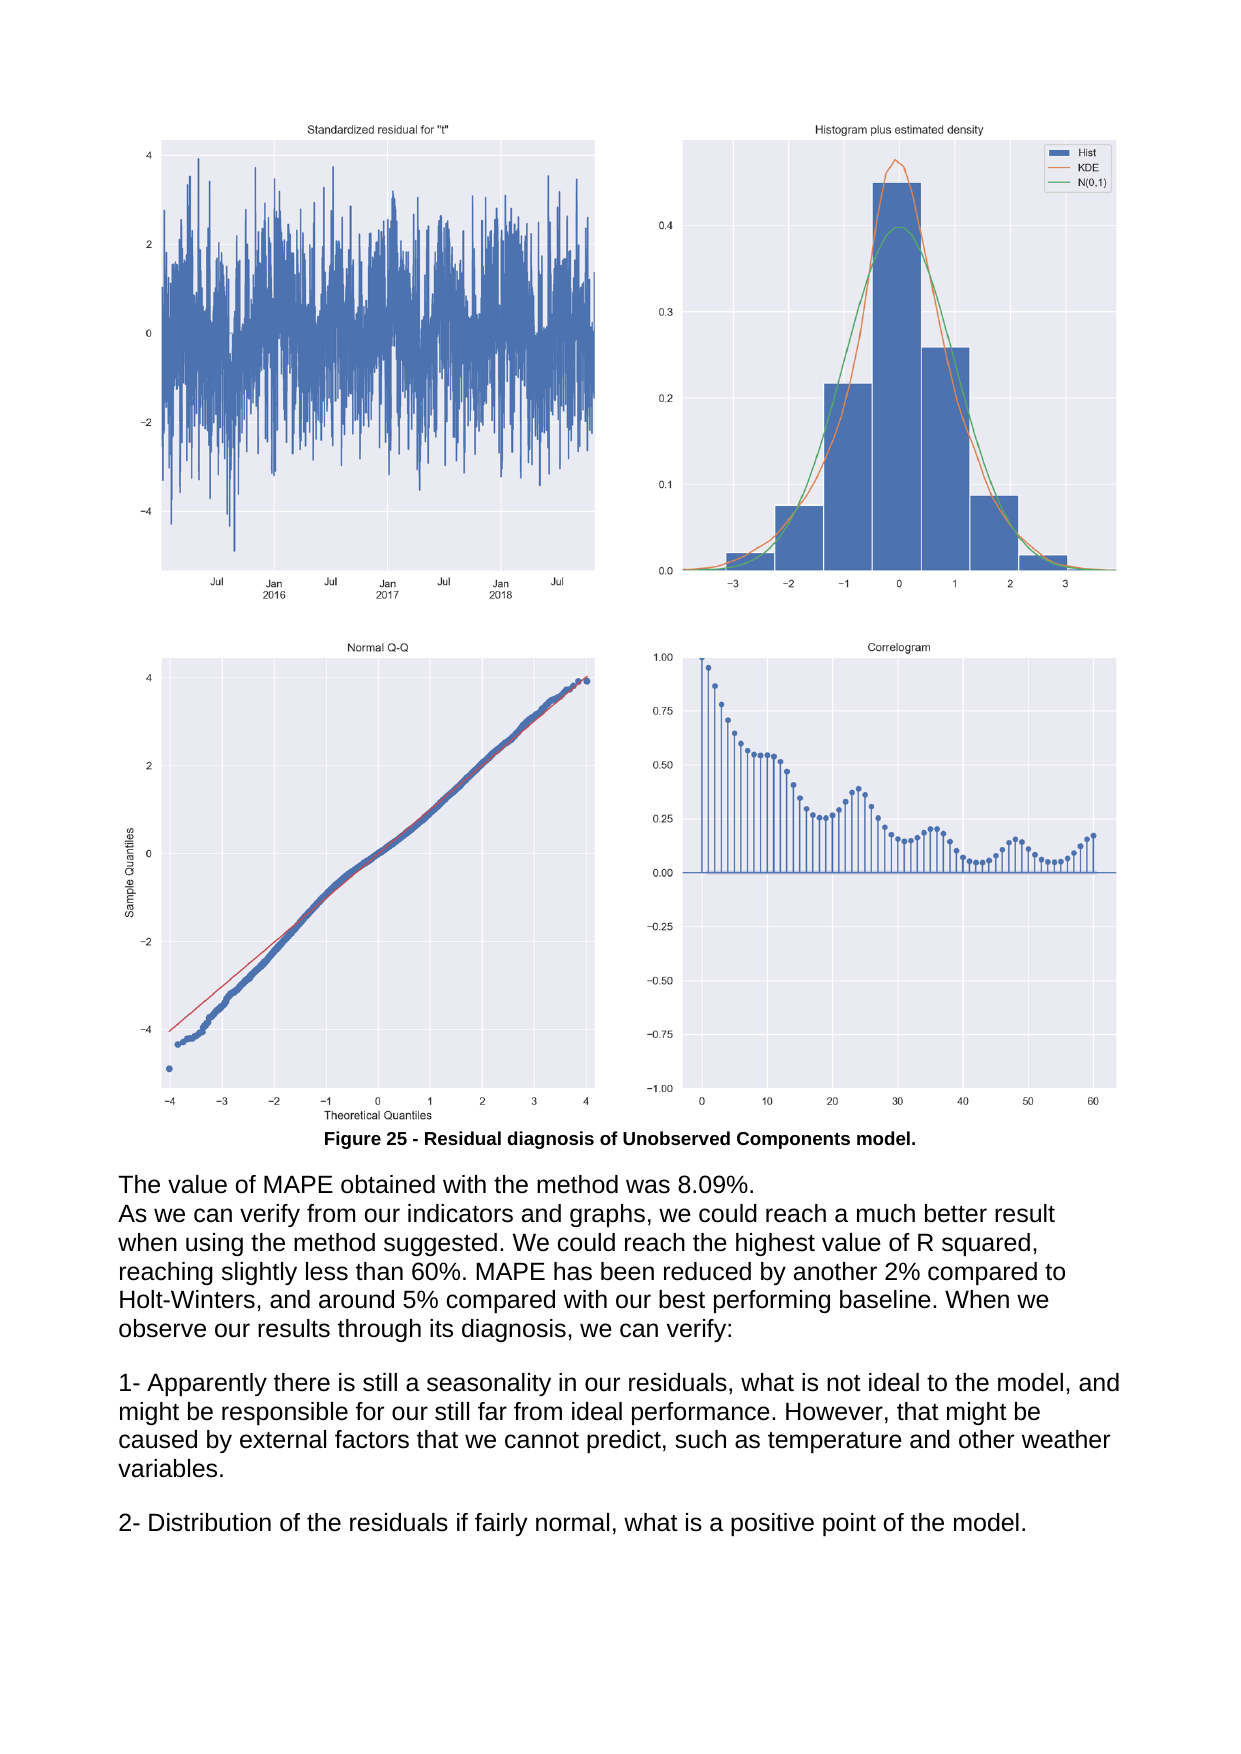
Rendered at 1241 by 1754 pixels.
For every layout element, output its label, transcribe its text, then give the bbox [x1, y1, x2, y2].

text 1- Apparently there is still a seasonality in our residuals, what is not ideal to the model, and might be responsible for our still far from ideal performance. However, that might be caused by external factors that we cannot predict, such as temperature and other weather variables. [118, 1368, 1122, 1483]
text As we can verify from our indicators and graphs, we could reach a much better result when using the method suggested. We could reach the highest value of R squared, reaching slightly less than 60%. MAPE has been reduced by another 2% compared to Holt-Winters, and around 5% compared with our best performing baseline. When we observe our results through its diagnosis, we can verify: [118, 1199, 1122, 1343]
picture [118, 118, 1123, 1128]
text The value of MAPE obtained with the method was 8.09%. [118, 1170, 1122, 1199]
text 2- Distribution of the residuals if fairly normal, what is a positive point of the model. [118, 1508, 1122, 1536]
